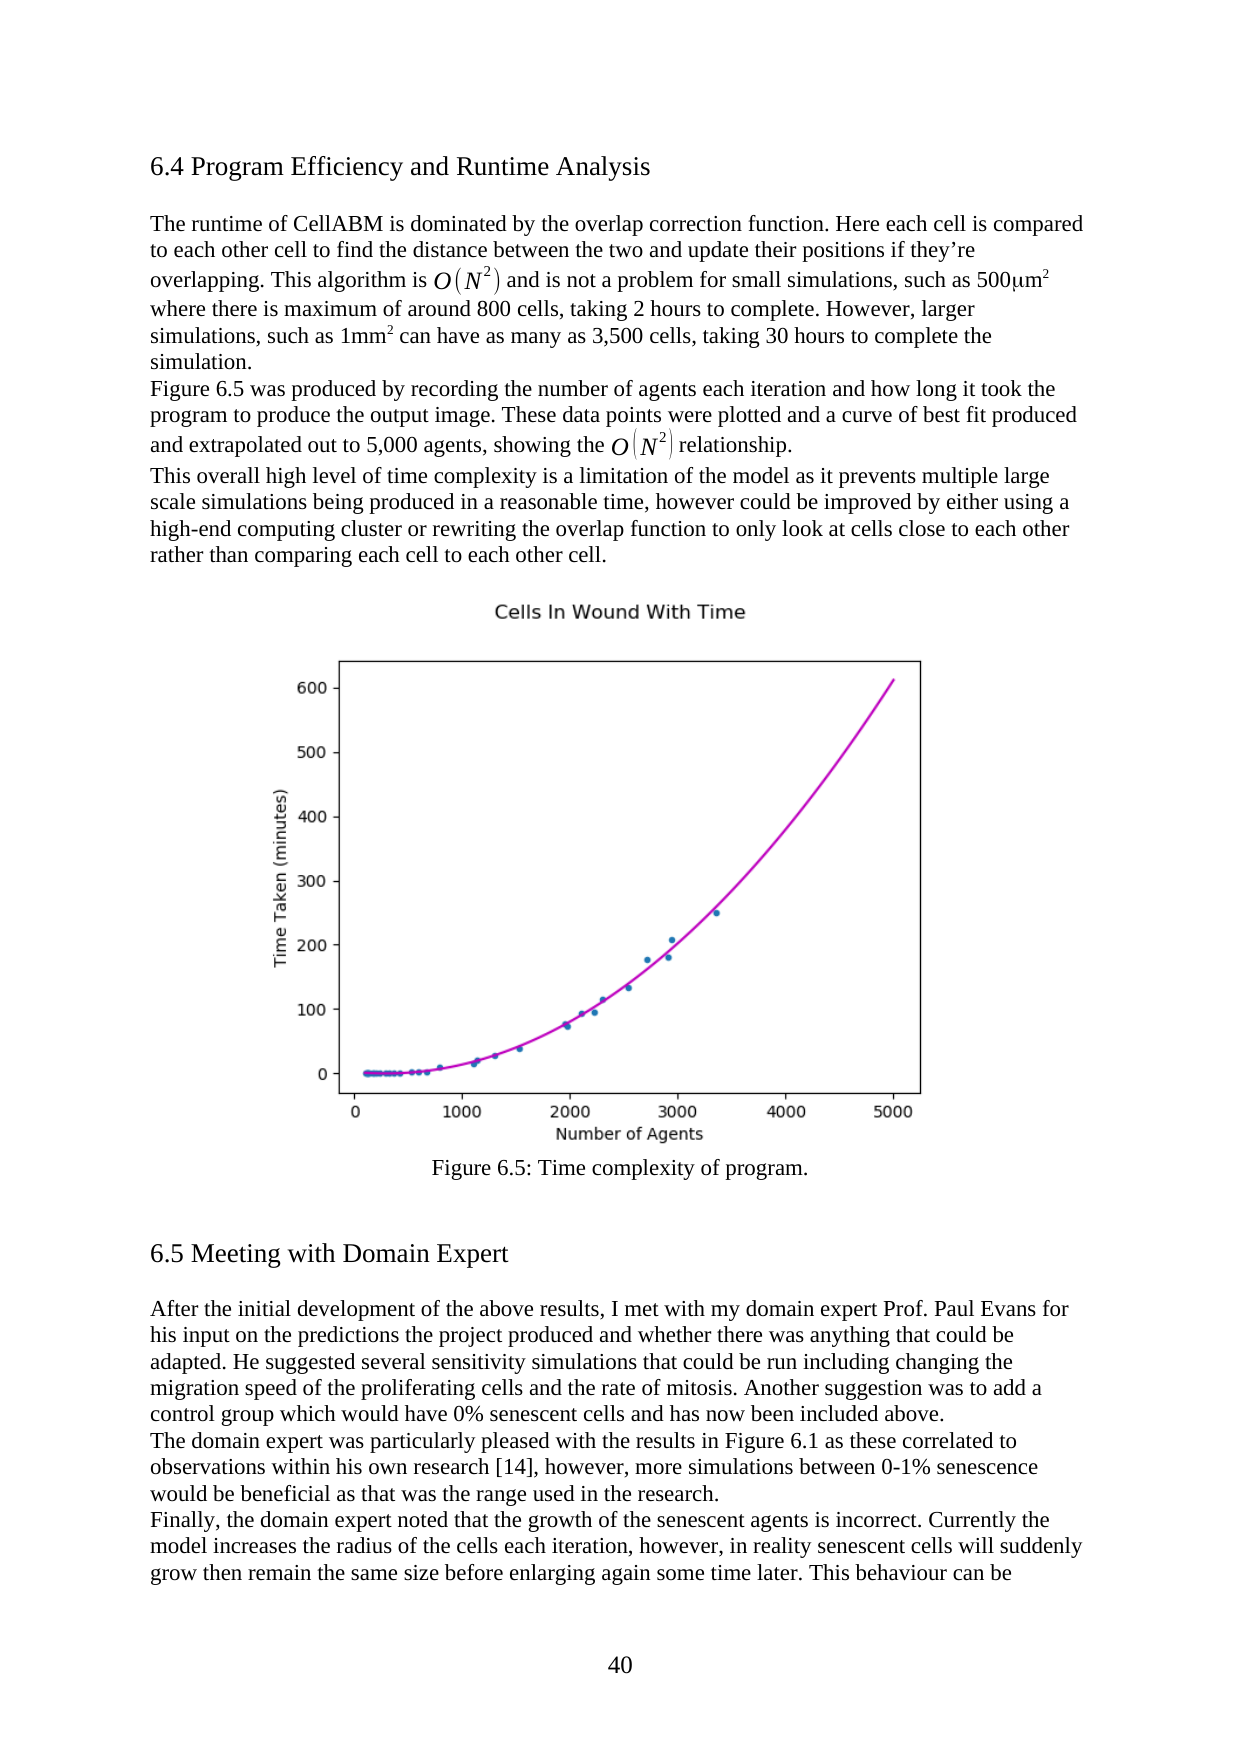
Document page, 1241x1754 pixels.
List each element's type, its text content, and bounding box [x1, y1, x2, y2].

subtitle 6.5 Meeting with Domain Expert [150, 1238, 1090, 1269]
text This overall high level of time complexity is a limitation of the model as it prevents multiple large scale simulations being produced in a reasonable time, however could be improved by either using a high-end computing cluster or rewriting the overlap function to only look at cells close to each other rather than comparing each cell to each other cell. [150, 462, 1090, 567]
picture [245, 593, 995, 1155]
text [150, 1506, 1090, 1585]
text Figure 6.5 was produced by recording the number of agents each iteration and how long it took the program to produce the output image. These data points were plotted and a curve of best fit produced and extrapolated out to 5,000 agents, showing the relationship. [150, 374, 1090, 462]
text The domain expert was particularly pleased with the results in Figure 6.1 as these correlated to observations within his own research [14], however, more simulations between 0-1% senescence would be beneficial as that was the range used in the research. [150, 1427, 1090, 1506]
text Figure 6.5: Time complexity of program. [150, 1154, 1090, 1181]
text The runtime of CellABM is dominated by the overlap correction function. Here each cell is compared to each other cell to find the distance between the two and update their positions if they’re overlapping. This algorithm is and is not a problem for small simulations, such as 500m2 where there is maximum of around 800 cells, taking 2 hours to complete. However, larger simulations, such as 1mm2 can have as many as 3,500 cells, taking 30 hours to complete the simulation. [150, 181, 1090, 374]
subtitle 6.4 Program Efficiency and Runtime Analysis [150, 150, 1090, 181]
text After the initial development of the above results, I met with my domain expert Prof. Paul Evans for his input on the predictions the project produced and whether there was anything that could be adapted. He suggested several sensitivity simulations that could be run including changing the migration speed of the proliferating cells and the rate of mitosis. Another suggestion was to add a control group which would have 0% senescent cells and has now been included above. [150, 1295, 1090, 1427]
